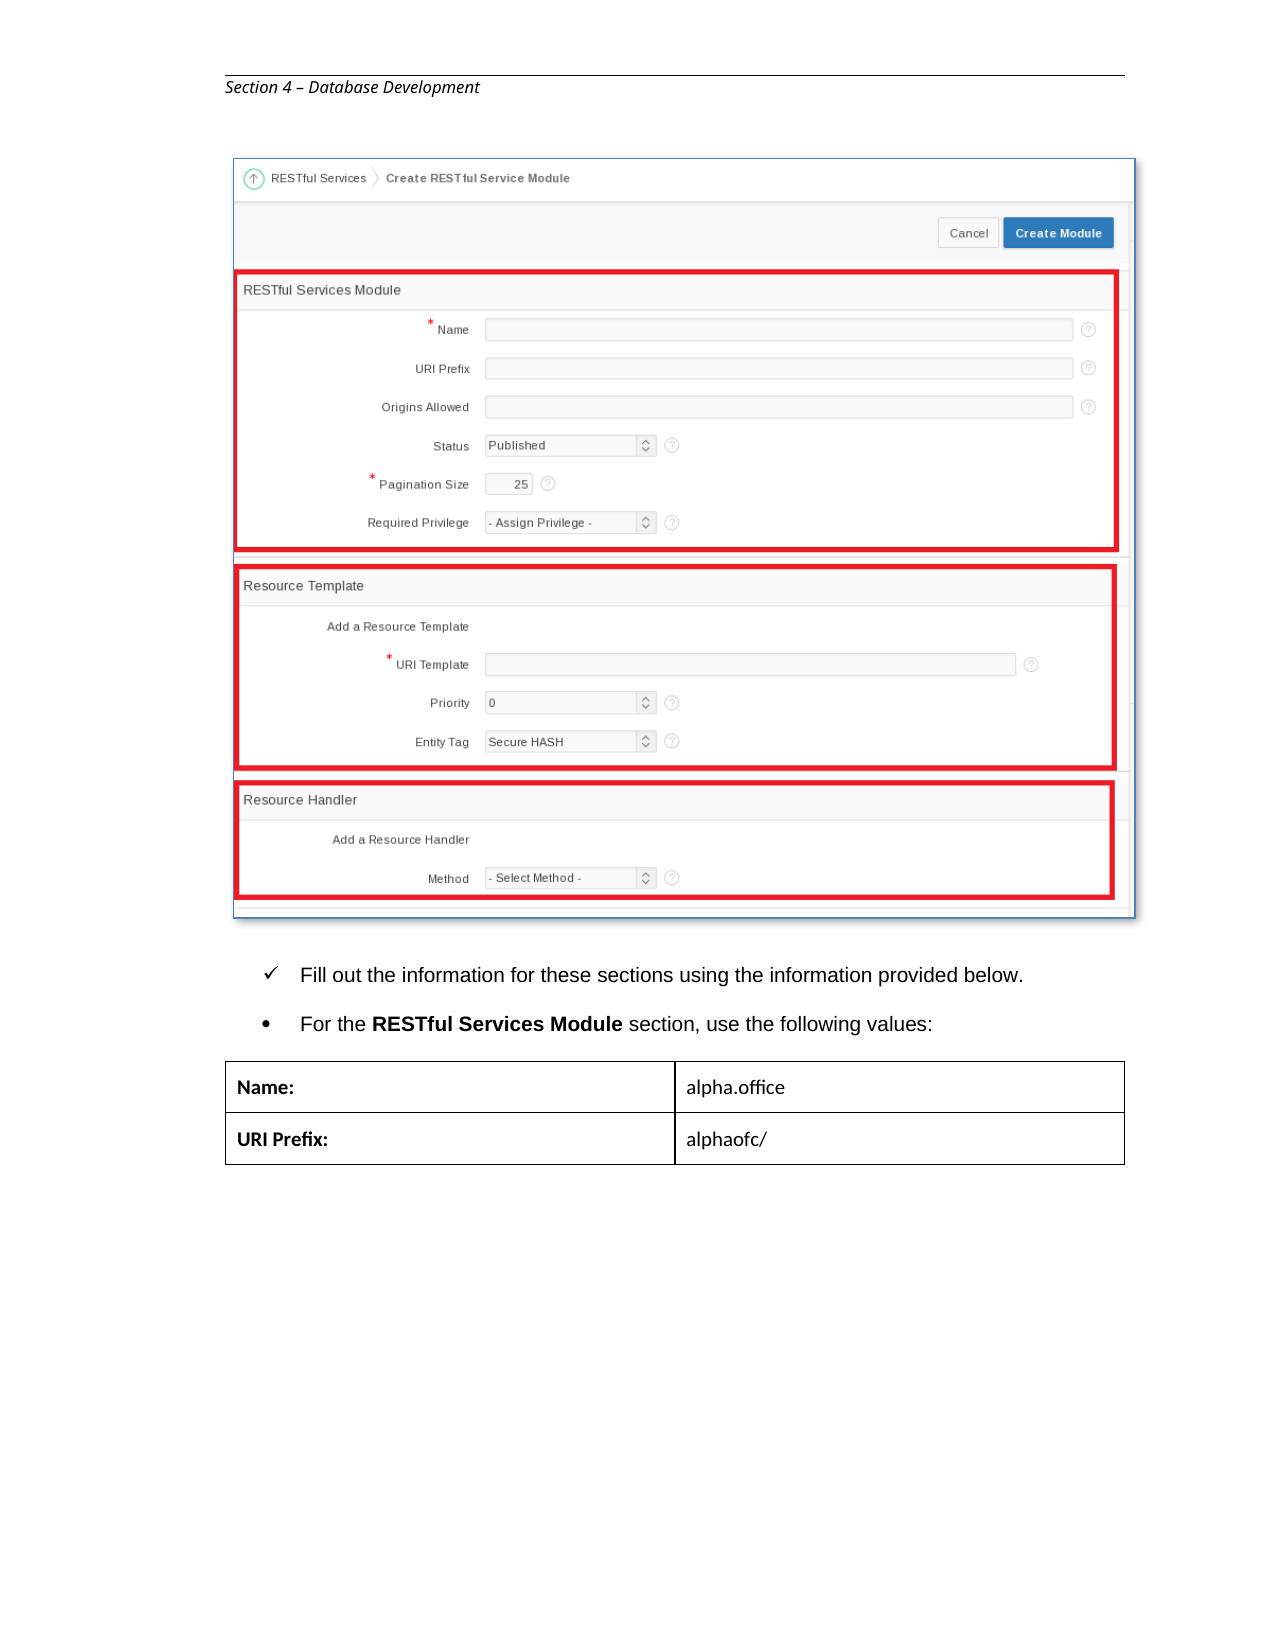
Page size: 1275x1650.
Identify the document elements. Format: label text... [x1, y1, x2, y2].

table_cell alphaofc/ [676, 1113, 1124, 1164]
table_header Name: [226, 1062, 674, 1112]
picture [234, 159, 1134, 917]
table_cell URI Prefix: [226, 1113, 674, 1164]
list Fill out the information for these sections using the information provided below. [262, 963, 1125, 987]
table_header alpha.office [676, 1062, 1124, 1112]
list For the RESTful Services Module section, use the following values: [262, 1012, 1125, 1036]
